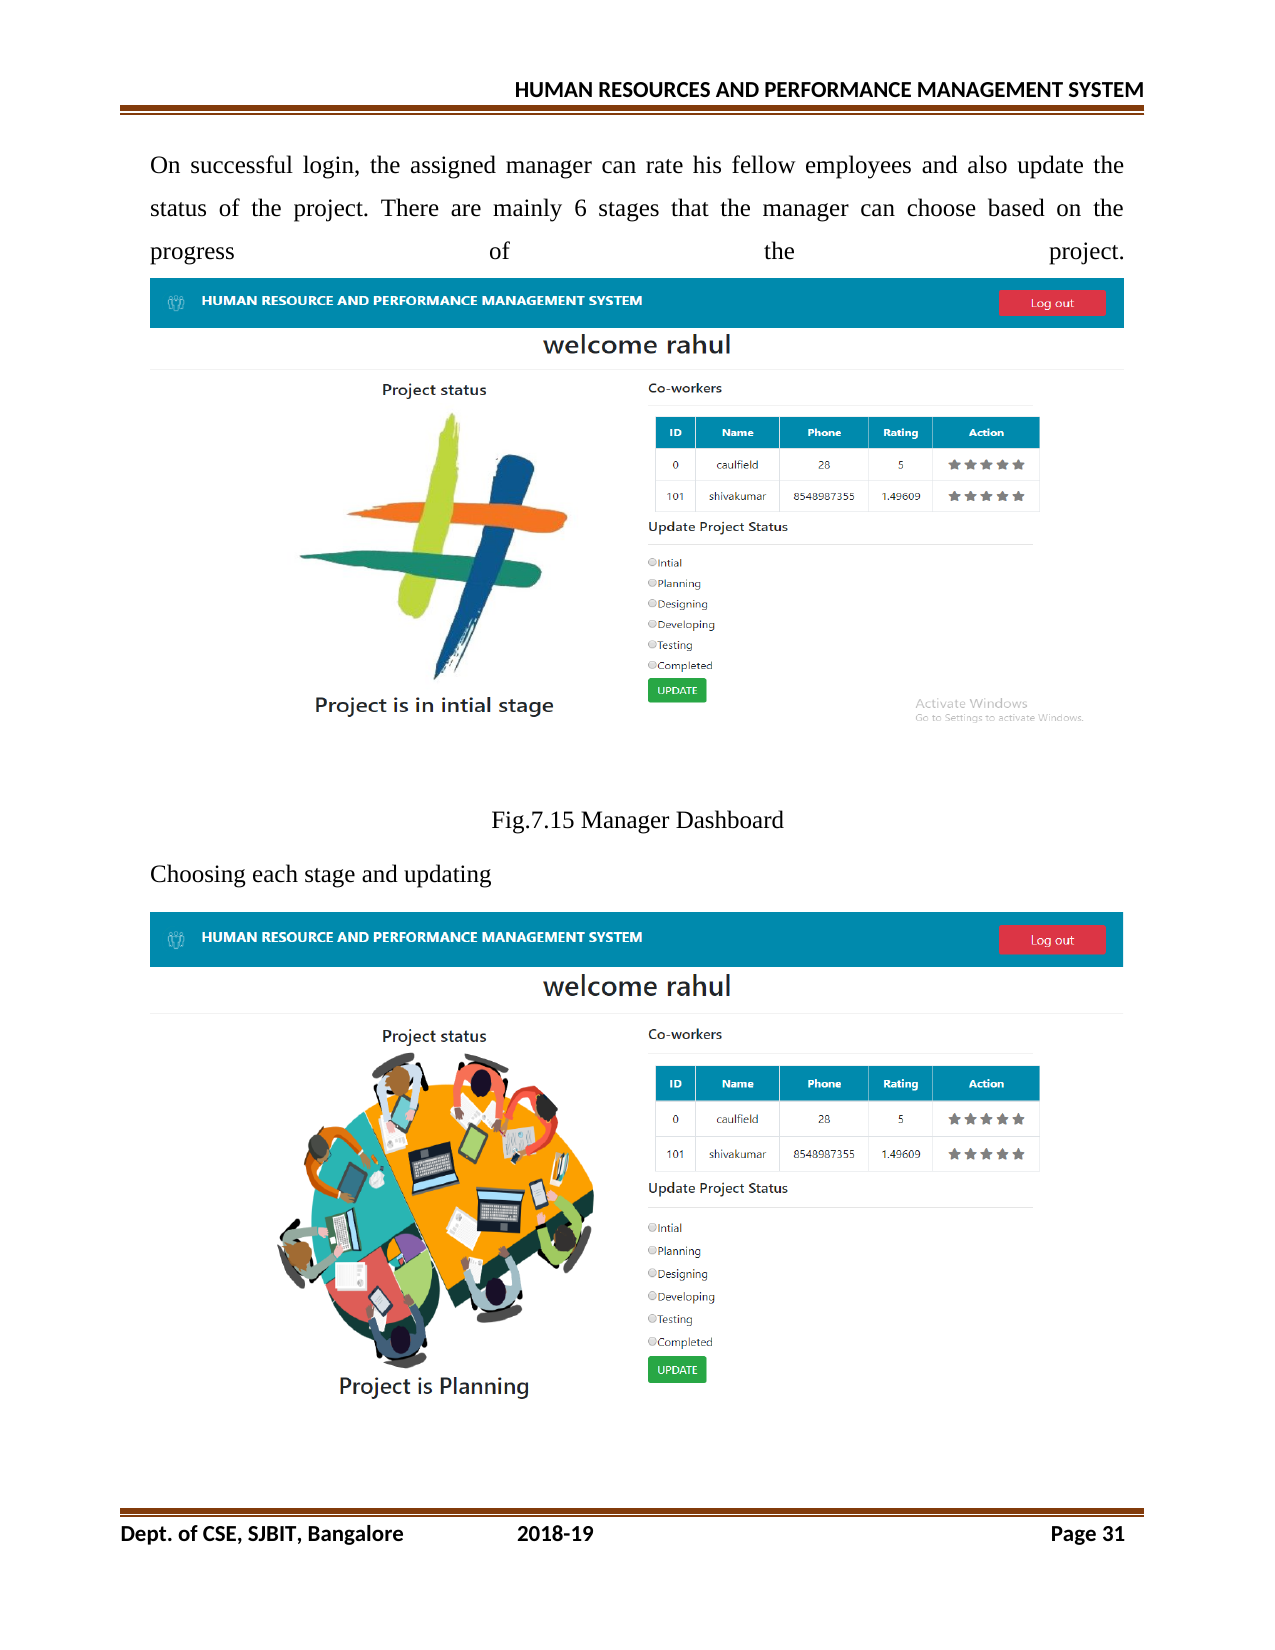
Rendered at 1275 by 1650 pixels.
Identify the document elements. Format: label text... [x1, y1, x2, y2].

picture [428, 297, 438, 304]
picture [546, 297, 552, 304]
picture [607, 933, 612, 941]
picture [546, 933, 552, 941]
text Fig.7.15 Manager Dashboard [150, 805, 1125, 834]
picture [483, 933, 490, 941]
picture [379, 297, 385, 304]
picture [321, 933, 328, 941]
picture [309, 297, 316, 304]
picture [441, 297, 448, 304]
picture [1000, 926, 1105, 954]
picture [220, 297, 231, 304]
picture [567, 933, 575, 941]
picture [150, 329, 1124, 771]
picture [428, 933, 438, 941]
picture [238, 933, 244, 941]
picture [451, 297, 464, 304]
picture [379, 933, 385, 941]
picture [483, 297, 490, 304]
picture [150, 968, 1124, 1459]
picture [391, 933, 397, 941]
picture [631, 933, 641, 941]
picture [1000, 291, 1105, 315]
picture [456, 933, 464, 941]
text Choosing each stage and updating [150, 859, 1125, 888]
picture [282, 935, 289, 941]
picture [238, 297, 244, 304]
picture [631, 297, 641, 304]
picture [220, 933, 231, 941]
picture [309, 933, 315, 941]
